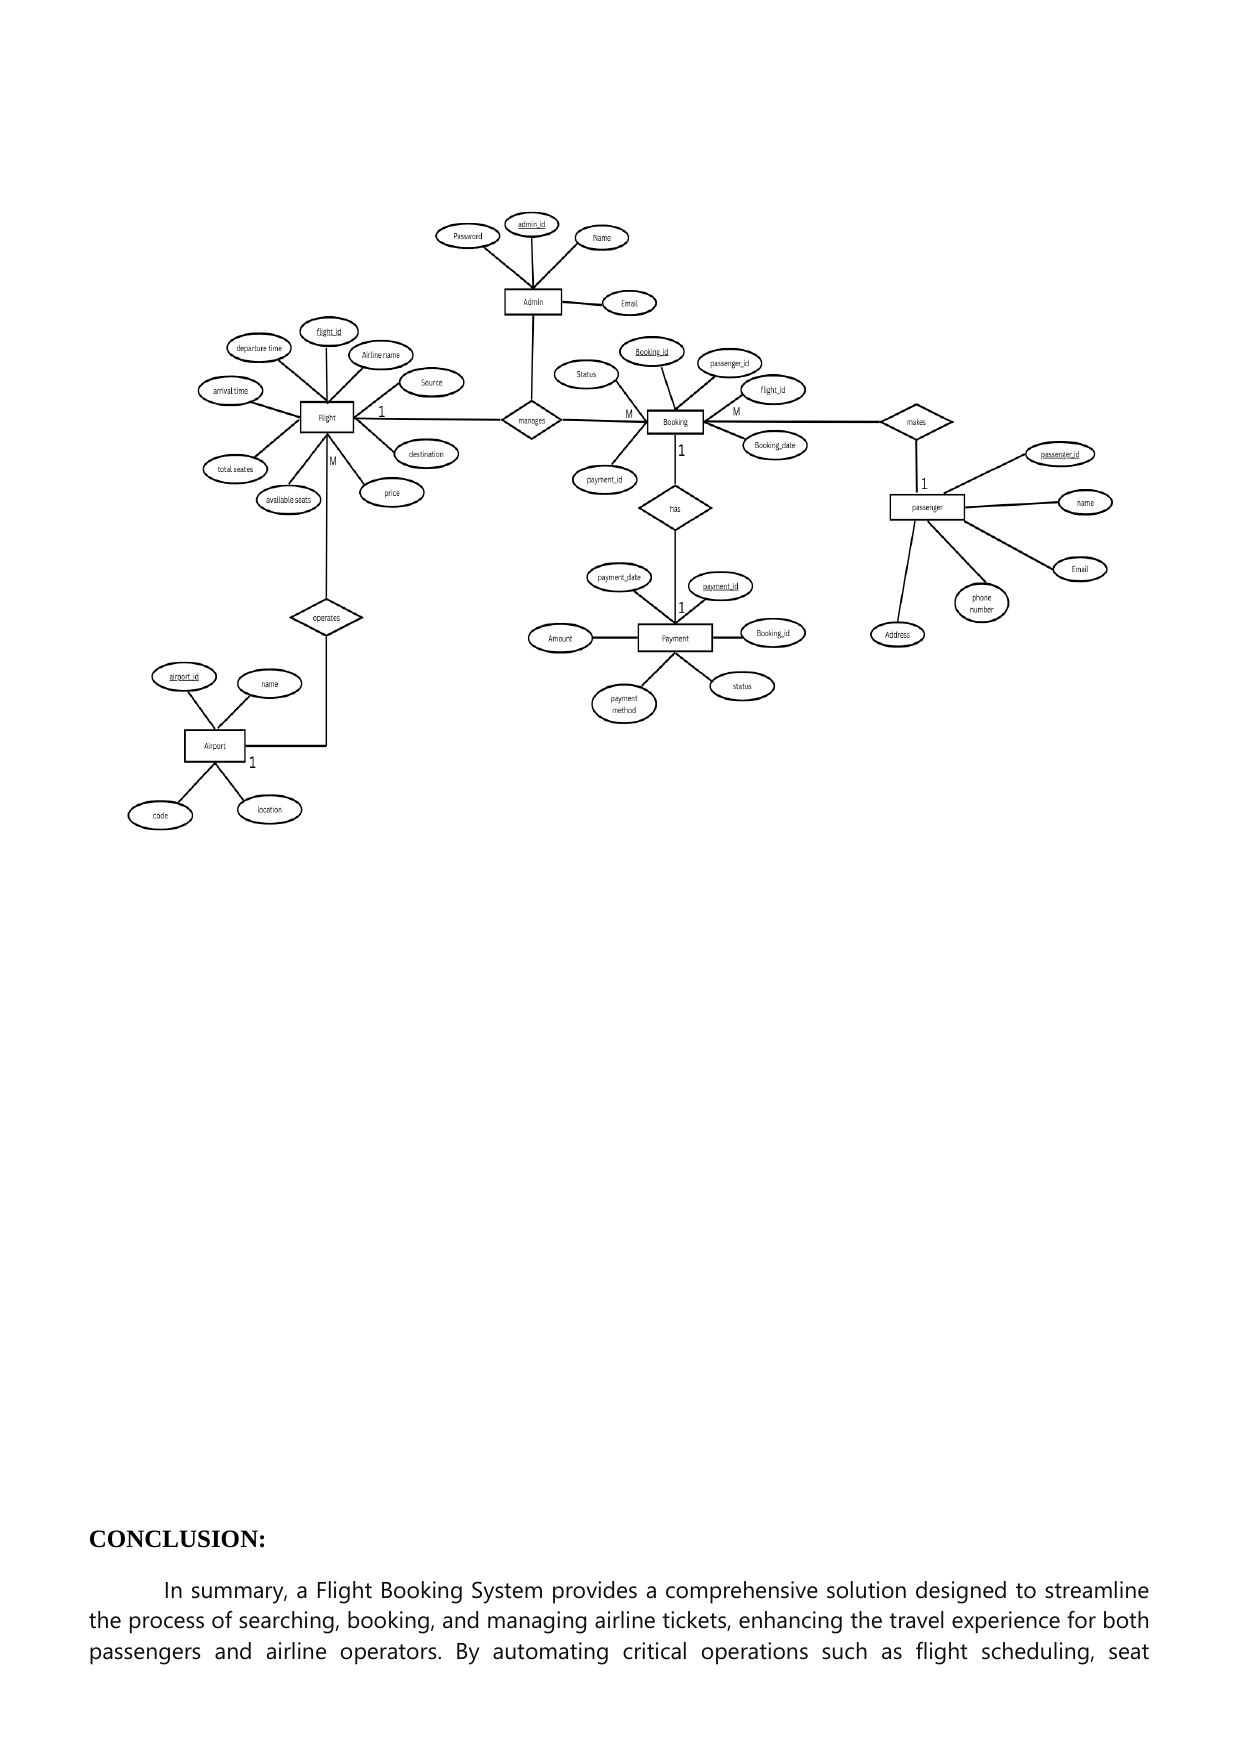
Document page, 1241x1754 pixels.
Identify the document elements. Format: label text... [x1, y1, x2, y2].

picture [88, 118, 1152, 924]
text CONCLUSION: [89, 1524, 1152, 1553]
